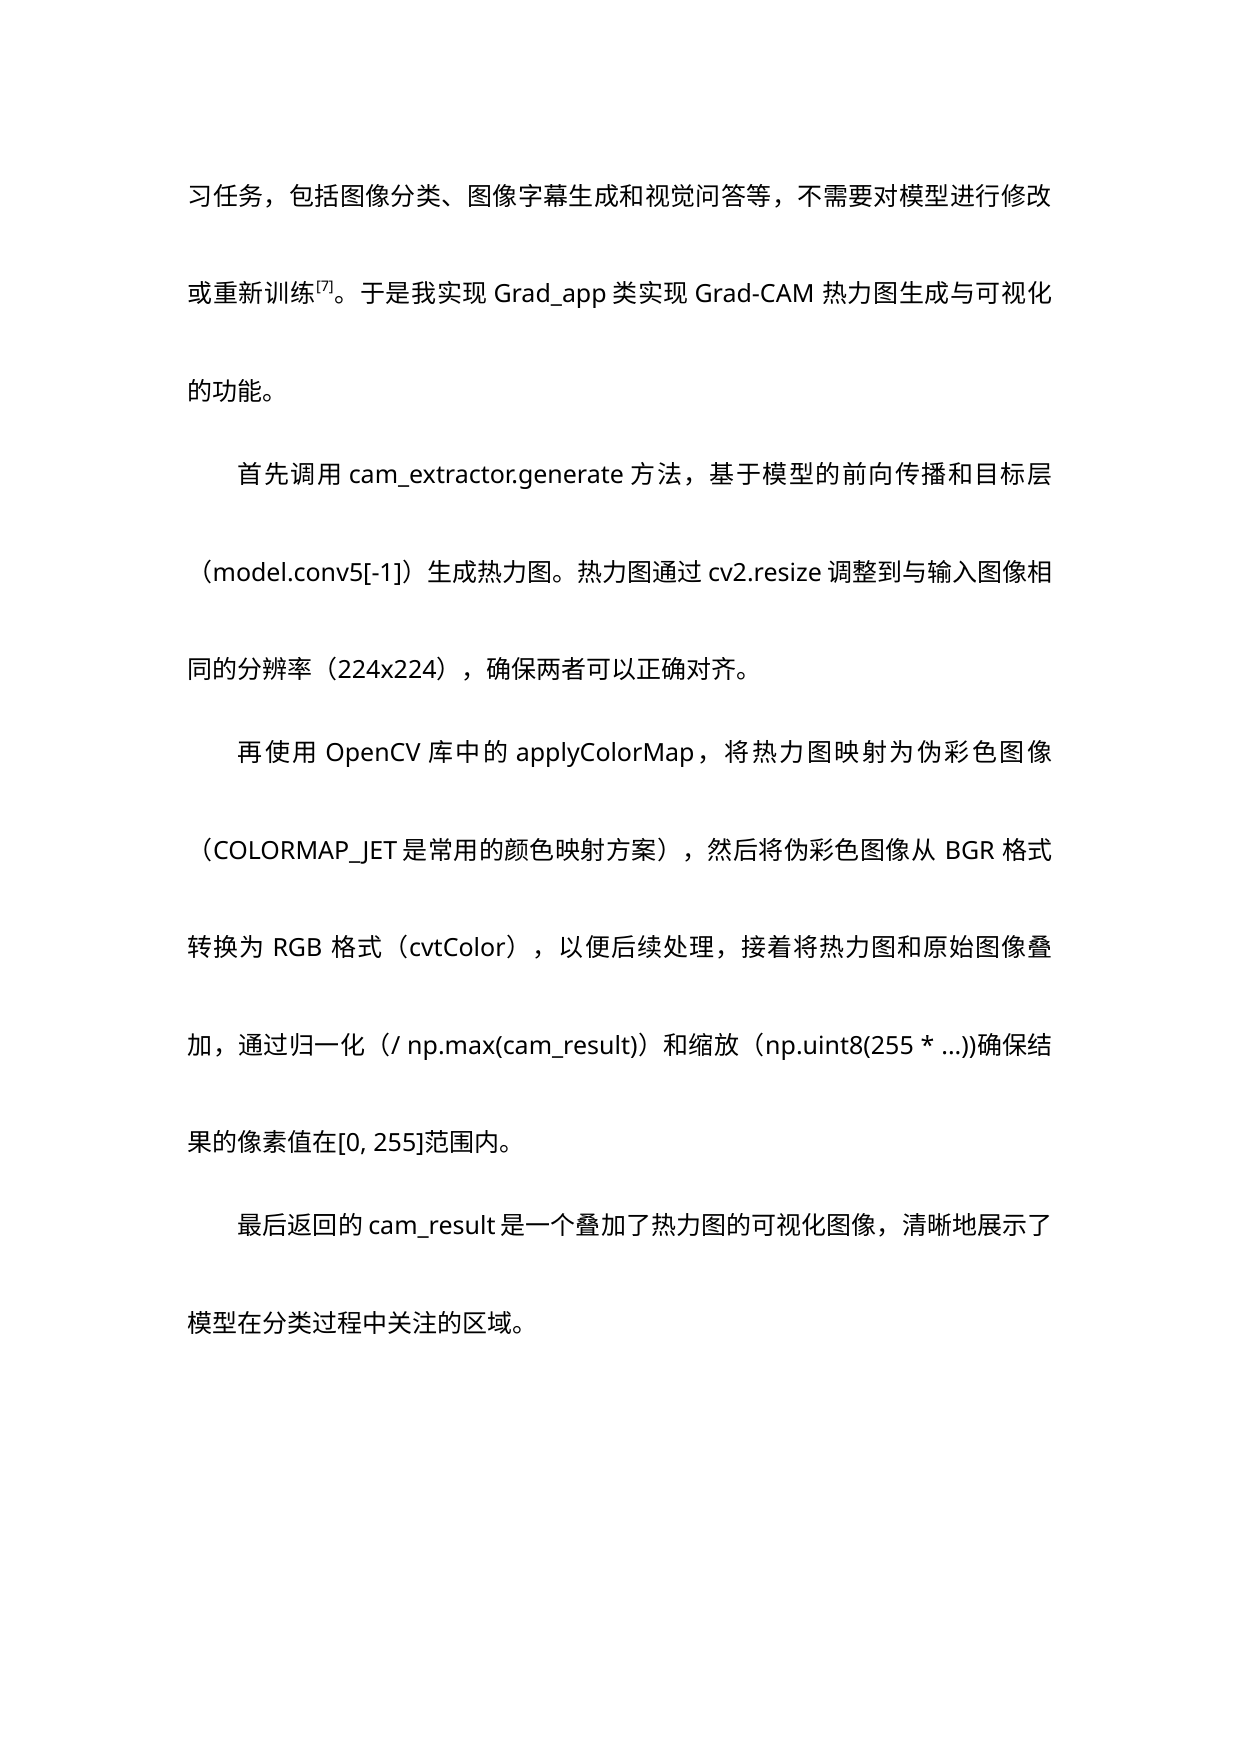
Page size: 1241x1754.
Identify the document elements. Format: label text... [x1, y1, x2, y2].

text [187, 162, 1053, 422]
text 最后返回的cam_result是一个叠加了热力图的可视化图像，清晰地展示了模型在分类过程中关注的区域。 [187, 1191, 1053, 1354]
text 首先调用cam_extractor.generate方法，基于模型的前向传播和目标层（model.conv5[-1]）生成热力图。热力图通过cv2.resize调整到与输入图像相同的分辨率（224x224），确保两者可以正确对齐。 [187, 440, 1053, 700]
text 再使用OpenCV库中的applyColorMap，将热力图映射为伪彩色图像（COLORMAP_JET是常用的颜色映射方案），然后将伪彩色图像从 BGR 格式转换为 RGB 格式（cvtColor），以便后续处理，接着将热力图和原始图像叠加，通过归一化（/ np.max(cam_result)）和缩放（np.uint8(255 * ...))确保结果的像素值在[0, 255]范围内。 [187, 718, 1053, 1173]
